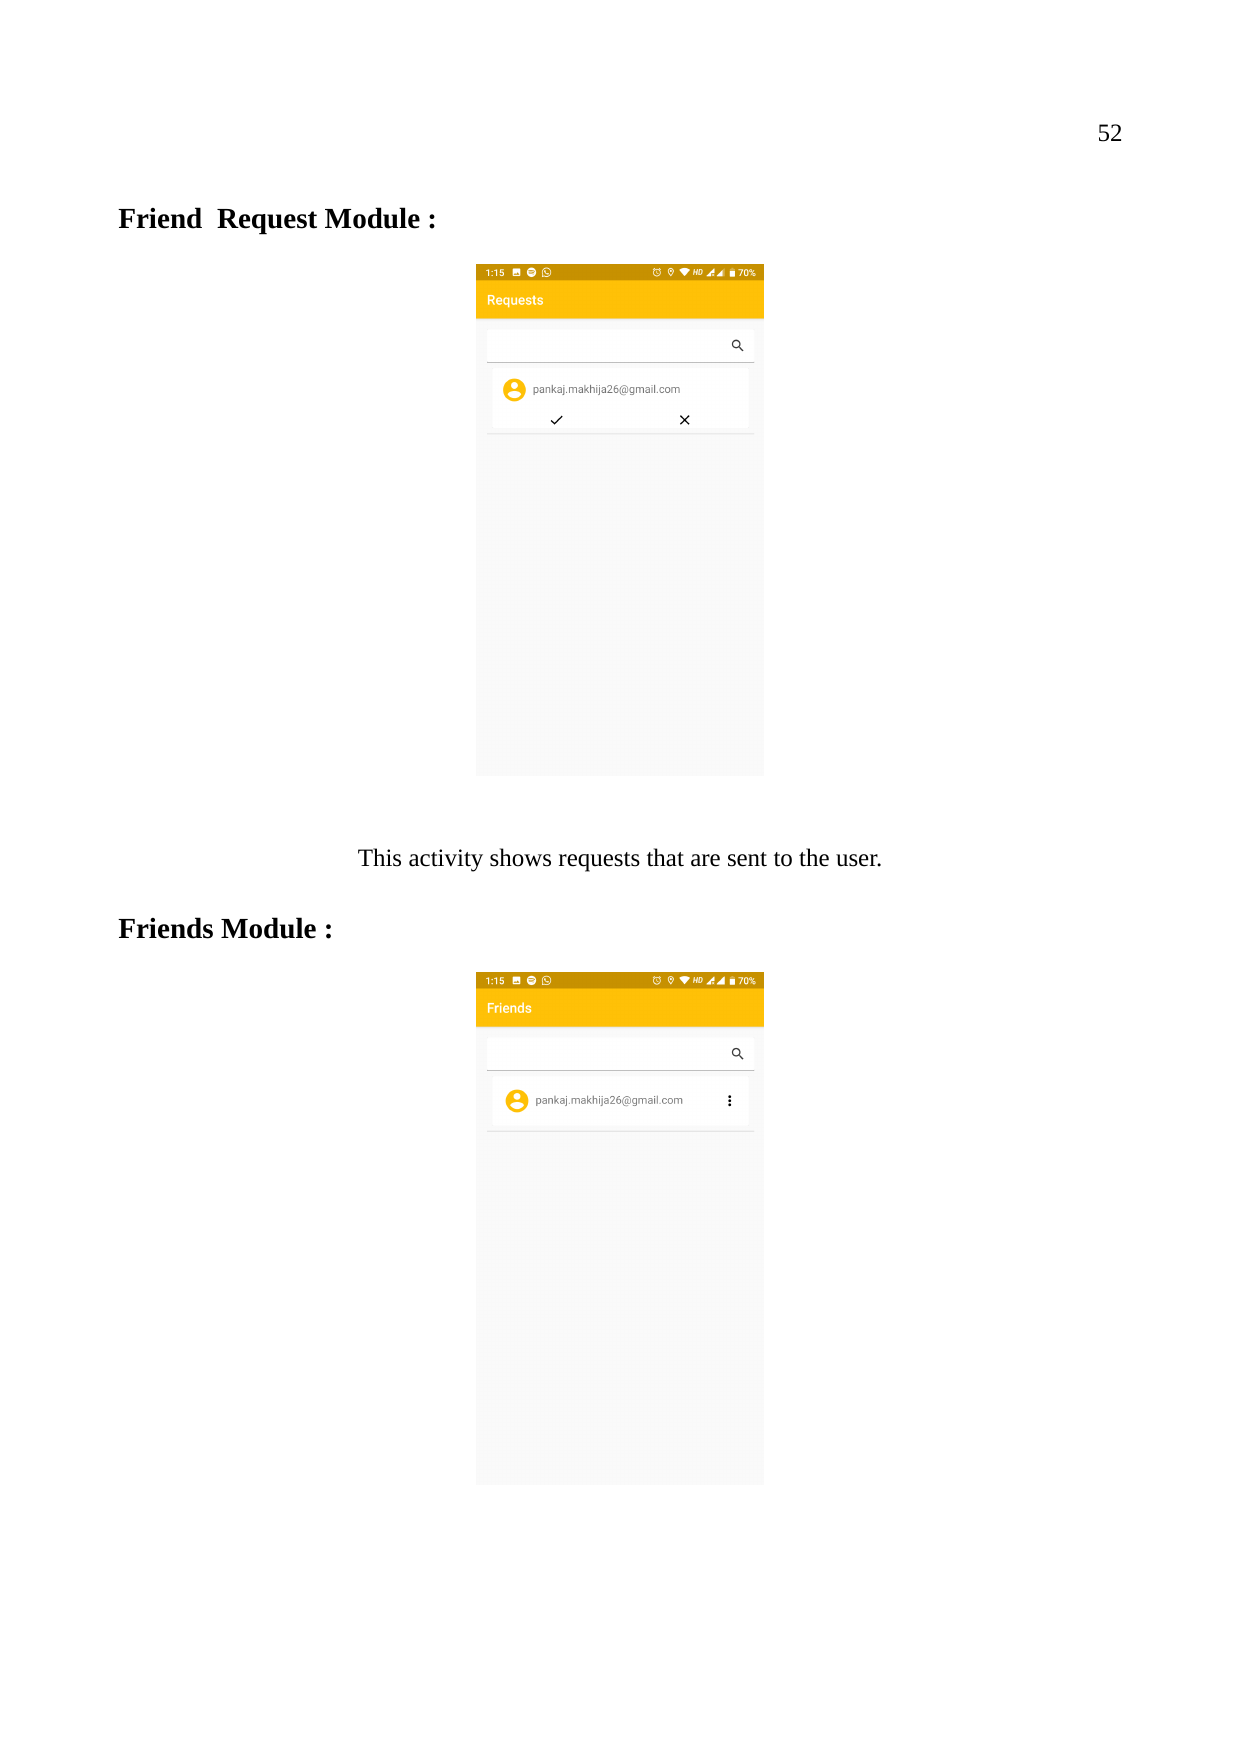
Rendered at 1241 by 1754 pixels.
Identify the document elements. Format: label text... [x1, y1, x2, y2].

subtitle Friend Request Module : [118, 201, 1122, 235]
subtitle This activity shows requests that are sent to the user. [118, 843, 1122, 872]
picture [476, 264, 764, 776]
picture [476, 972, 764, 1485]
subtitle Friends Module : [118, 912, 1122, 945]
